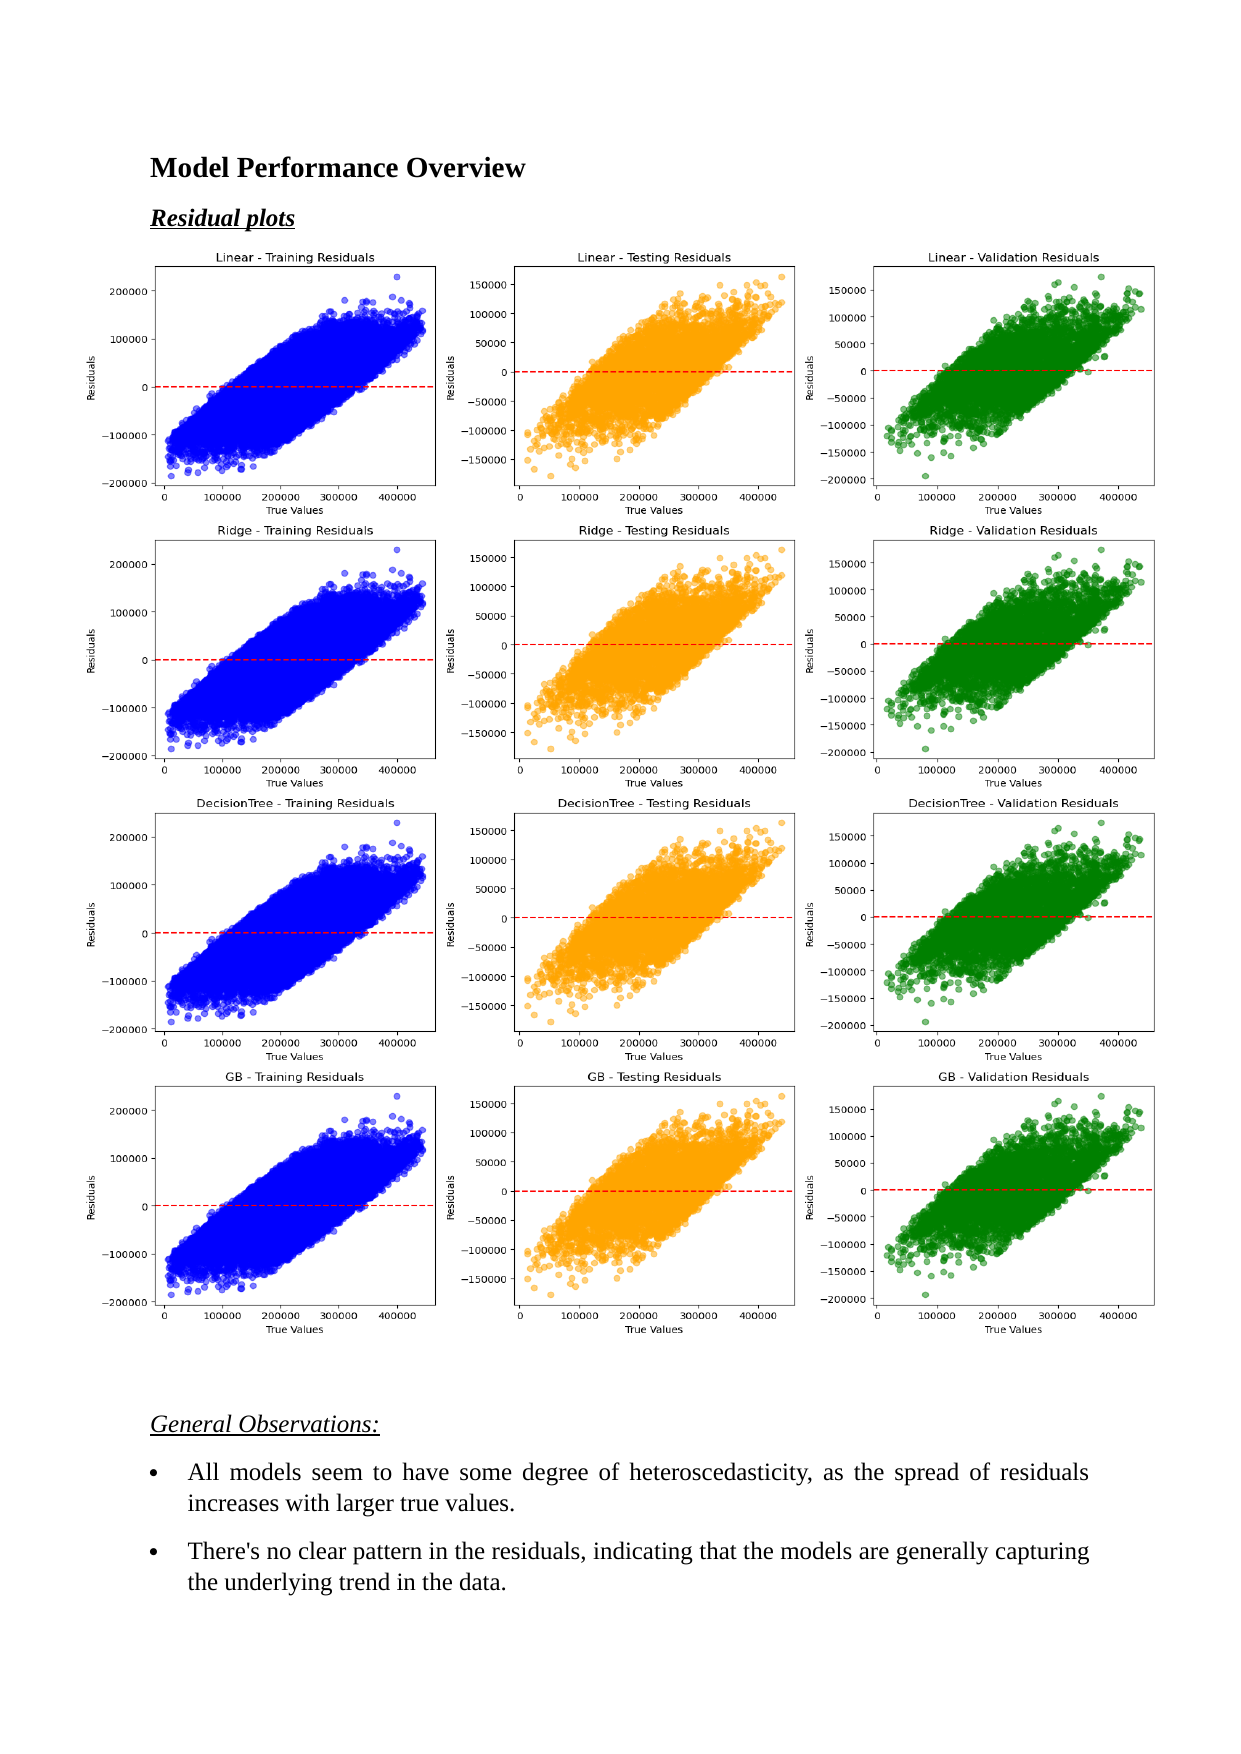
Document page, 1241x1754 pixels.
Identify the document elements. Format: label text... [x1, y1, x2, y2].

list There's no clear pattern in the residuals, indicating that the models are generally capturing the underlying trend in the data. [150, 1536, 1090, 1596]
text General Observations: [150, 1409, 1090, 1438]
picture [79, 246, 1160, 1341]
list All models seem to have some degree of heteroscedasticity, as the spread of residuals increases with larger true values. [150, 1457, 1090, 1517]
text Model Performance Overview [150, 150, 1090, 183]
text Residual plots [150, 203, 1090, 232]
